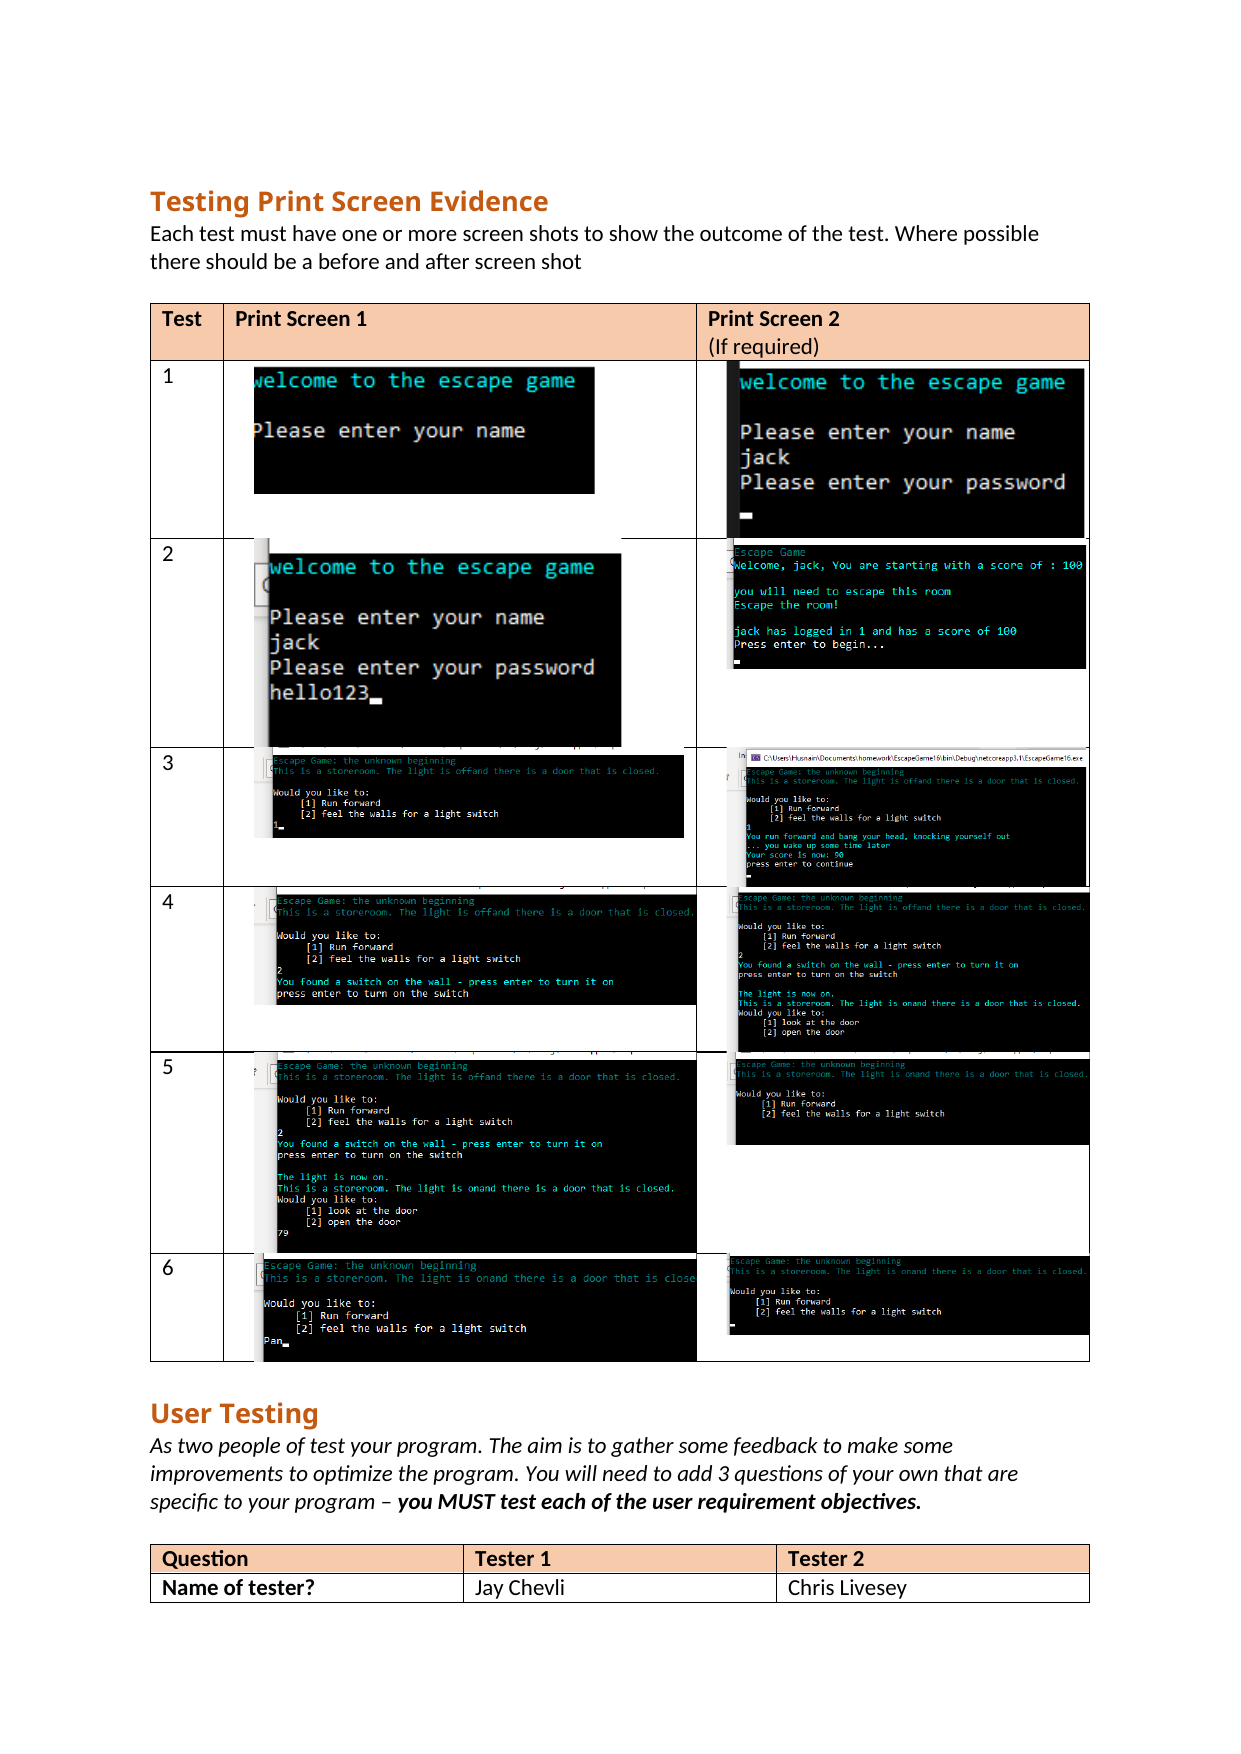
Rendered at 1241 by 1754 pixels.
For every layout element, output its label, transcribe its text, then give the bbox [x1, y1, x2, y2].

table_cell [224, 1053, 254, 1252]
table_header Print Screen 2 (If required) [697, 304, 1089, 360]
table_header Tester 1 [464, 1545, 776, 1572]
table_cell [697, 748, 726, 886]
table_cell [697, 887, 726, 1051]
table_cell [224, 748, 696, 886]
table_header Print Screen 1 [224, 304, 696, 360]
subtitle User Testing [150, 1394, 1090, 1431]
table_cell [1085, 361, 1089, 538]
table_cell [224, 361, 696, 538]
table_cell [697, 1053, 1089, 1252]
text As two people of test your program. The aim is to gather some feedback to make some improvements to optimize the program. You will need to add 3 questions of your own that are specific to your program – you MUST test each of the user requirement objectives. [150, 1431, 1090, 1515]
table_cell [697, 1254, 1089, 1361]
table_cell 5 [151, 1053, 223, 1252]
table_cell 2 [151, 539, 223, 747]
table_header Test [151, 304, 223, 360]
table_cell 6 [151, 1254, 223, 1361]
table_cell 4 [151, 887, 223, 1051]
table_cell 3 [151, 748, 223, 886]
table_cell Chris Livesey [777, 1574, 1089, 1602]
table_cell [697, 361, 726, 538]
table_cell Name of tester? [151, 1574, 463, 1602]
table_cell 1 [151, 361, 223, 538]
table_cell [224, 887, 696, 1051]
text Each test must have one or more screen shots to show the outcome of the test. Where possible there should be a before and after screen shot [150, 219, 1090, 275]
table_header Tester 2 [777, 1545, 1089, 1572]
table_cell [224, 1254, 254, 1361]
table_cell [697, 539, 1089, 747]
table_cell [622, 539, 696, 747]
table_header Question [151, 1545, 463, 1572]
table_cell [224, 539, 254, 747]
table_cell Jay Chevli [464, 1574, 776, 1602]
subtitle Testing Print Screen Evidence [150, 182, 1090, 219]
